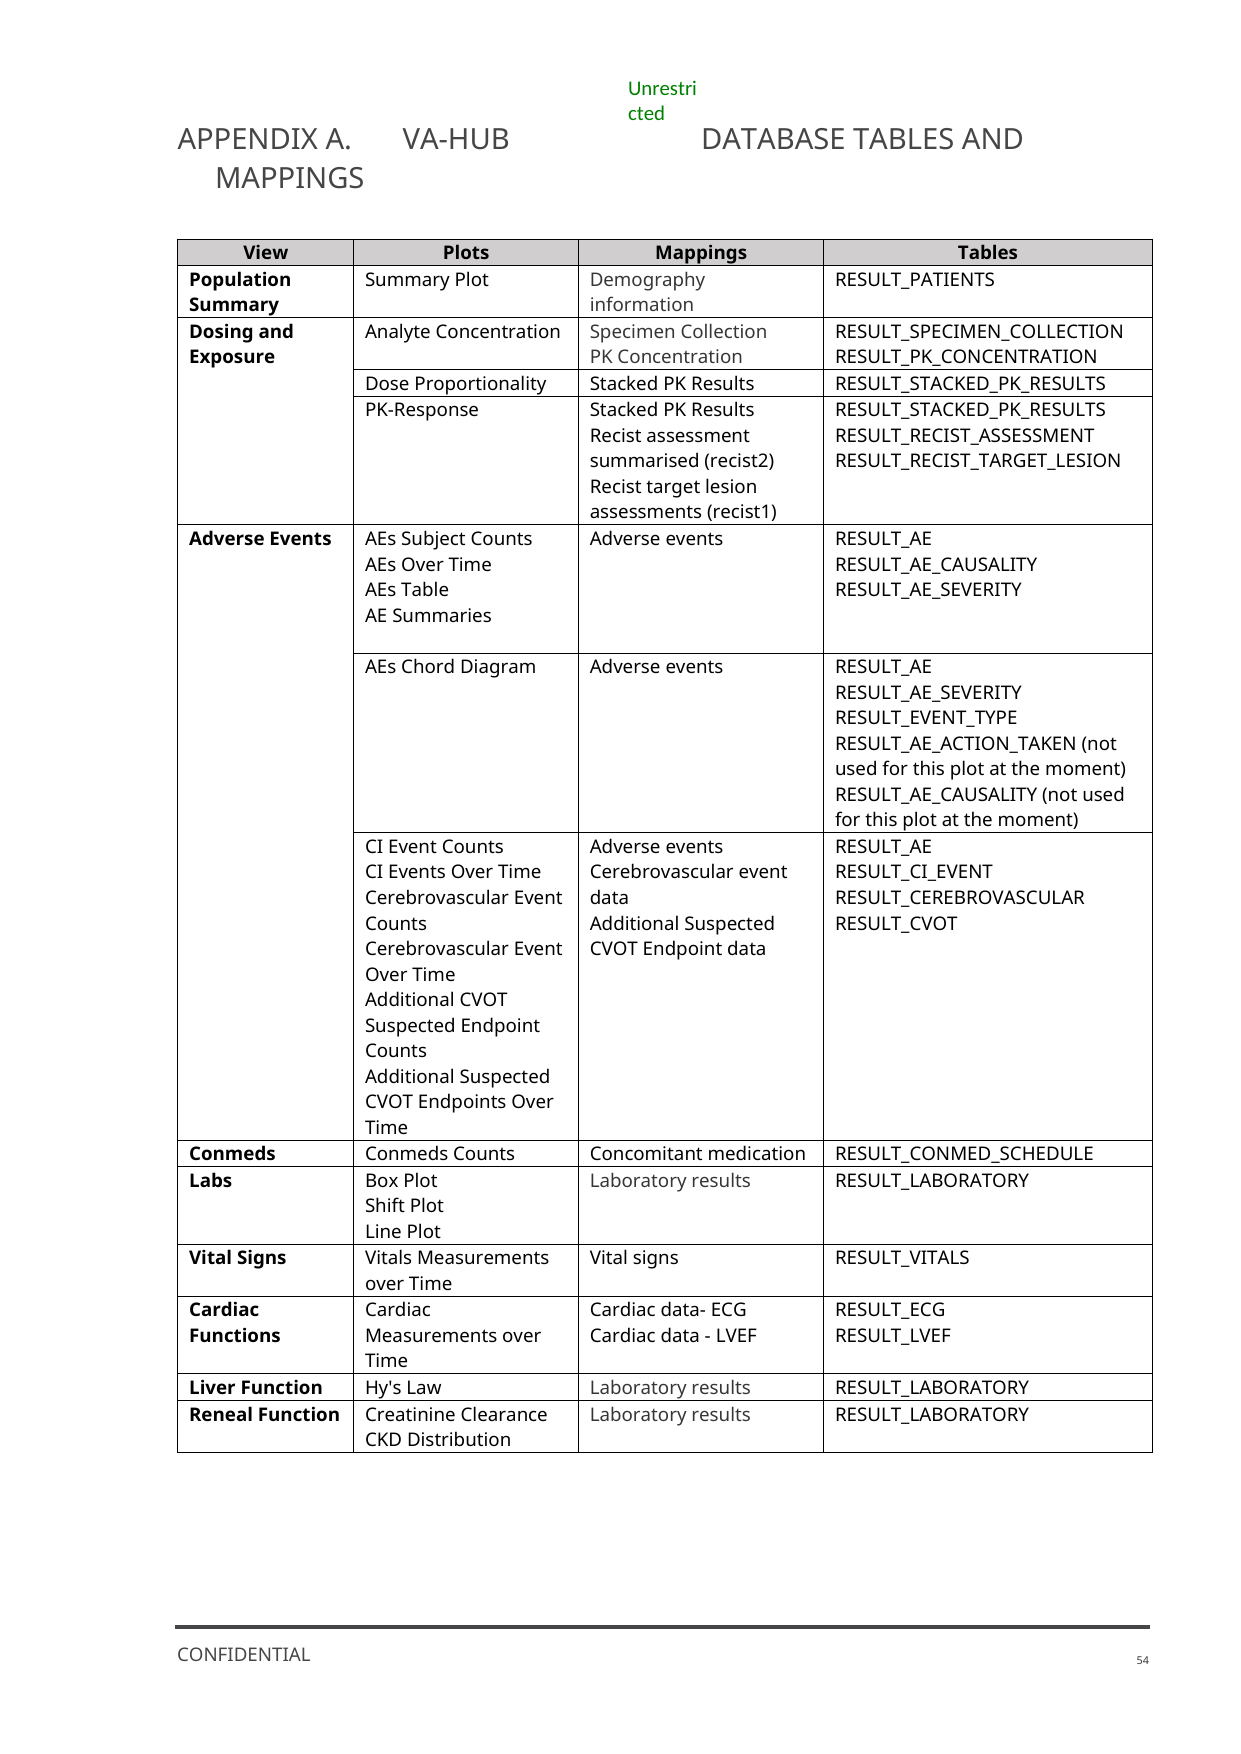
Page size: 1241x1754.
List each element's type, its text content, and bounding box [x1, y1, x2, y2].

table_cell Cardiac data- ECG Cardiac data - LVEF [579, 1297, 823, 1373]
table_header Plots [354, 240, 578, 265]
table_cell Creatinine Clearance CKD Distribution [354, 1401, 578, 1452]
table_cell Adverse events Cerebrovascular event data Additional Suspected CVOT Endpoint data [579, 833, 823, 1139]
table_cell Specimen Collection PK Concentration [579, 318, 823, 369]
table_cell Summary Plot [354, 266, 578, 317]
table_cell Analyte Concentration [354, 318, 578, 369]
table_cell AEs Subject Counts AEs Over Time AEs Table AE Summaries [354, 525, 578, 652]
table_cell Stacked PK Results Recist assessment summarised (recist2) Recist target lesion assessments (recist1) [579, 397, 823, 524]
table_cell RESULT_SPECIMEN_COLLECTION RESULT_PK_CONCENTRATION [824, 318, 1152, 369]
table_cell RESULT_STACKED_PK_RESULTS [824, 370, 1152, 396]
table_cell Laboratory results [579, 1167, 823, 1244]
text VA-Hub Database Tables and Mappings [177, 118, 1152, 197]
table_cell RESULT_STACKED_PK_RESULTS RESULT_RECIST_ASSESSMENT RESULT_RECIST_TARGET_LESION [824, 397, 1152, 524]
table_cell Conmeds Counts [354, 1141, 578, 1166]
table_cell Dosing and Exposure [178, 318, 353, 524]
table_cell RESULT_VITALS [824, 1245, 1152, 1296]
table_cell Cardiac Functions [178, 1297, 353, 1373]
table_cell RESULT_ECG RESULT_LVEF [824, 1297, 1152, 1373]
table_cell Conmeds [178, 1141, 353, 1166]
table_cell Labs [178, 1167, 353, 1244]
table_cell Hy's Law [354, 1374, 578, 1400]
table_cell PK-Response [354, 397, 578, 524]
table_cell Concomitant medication [579, 1141, 823, 1166]
table_cell Vitals Measurements over Time [354, 1245, 578, 1296]
table_cell Box Plot Shift Plot Line Plot [354, 1167, 578, 1244]
table_cell Adverse Events [178, 525, 353, 1139]
table_header Tables [824, 240, 1152, 265]
table_cell RESULT_AE RESULT_AE_CAUSALITY RESULT_AE_SEVERITY [824, 525, 1152, 652]
table_cell AEs Chord Diagram [354, 654, 578, 832]
table_cell RESULT_CONMED_SCHEDULE [824, 1141, 1152, 1166]
table_cell Population Summary [178, 266, 353, 317]
table_cell RESULT_PATIENTS [824, 266, 1152, 317]
table_cell Liver Function [178, 1374, 353, 1400]
table_cell Cardiac Measurements over Time [354, 1297, 578, 1373]
table_cell Adverse events [579, 654, 823, 832]
table_cell Reneal Function [178, 1401, 353, 1452]
table_cell RESULT_LABORATORY [824, 1401, 1152, 1452]
table_cell Adverse events [579, 525, 823, 652]
table_cell Vital Signs [178, 1245, 353, 1296]
table_header View [178, 240, 353, 265]
table_cell Vital signs [579, 1245, 823, 1296]
table_cell RESULT_LABORATORY [824, 1167, 1152, 1244]
table_cell Laboratory results [579, 1374, 823, 1400]
table_cell Demography information [579, 266, 823, 317]
table_cell RESULT_LABORATORY [824, 1374, 1152, 1400]
table_cell RESULT_AE RESULT_CI_EVENT RESULT_CEREBROVASCULAR RESULT_CVOT [824, 833, 1152, 1139]
table_cell Stacked PK Results [579, 370, 823, 396]
table_cell Laboratory results [579, 1401, 823, 1452]
table_header Mappings [579, 240, 823, 265]
table_cell RESULT_AE RESULT_AE_SEVERITY RESULT_EVENT_TYPE RESULT_AE_ACTION_TAKEN (not used for this plot at the moment) RESULT_AE_CAUSALITY (not used for this plot at the moment) [824, 654, 1152, 832]
table_cell Dose Proportionality [354, 370, 578, 396]
table_cell CI Event Counts CI Events Over Time Cerebrovascular Event Counts Cerebrovascular Event Over Time Additional CVOT Suspected Endpoint Counts Additional Suspected CVOT Endpoints Over Time [354, 833, 578, 1139]
